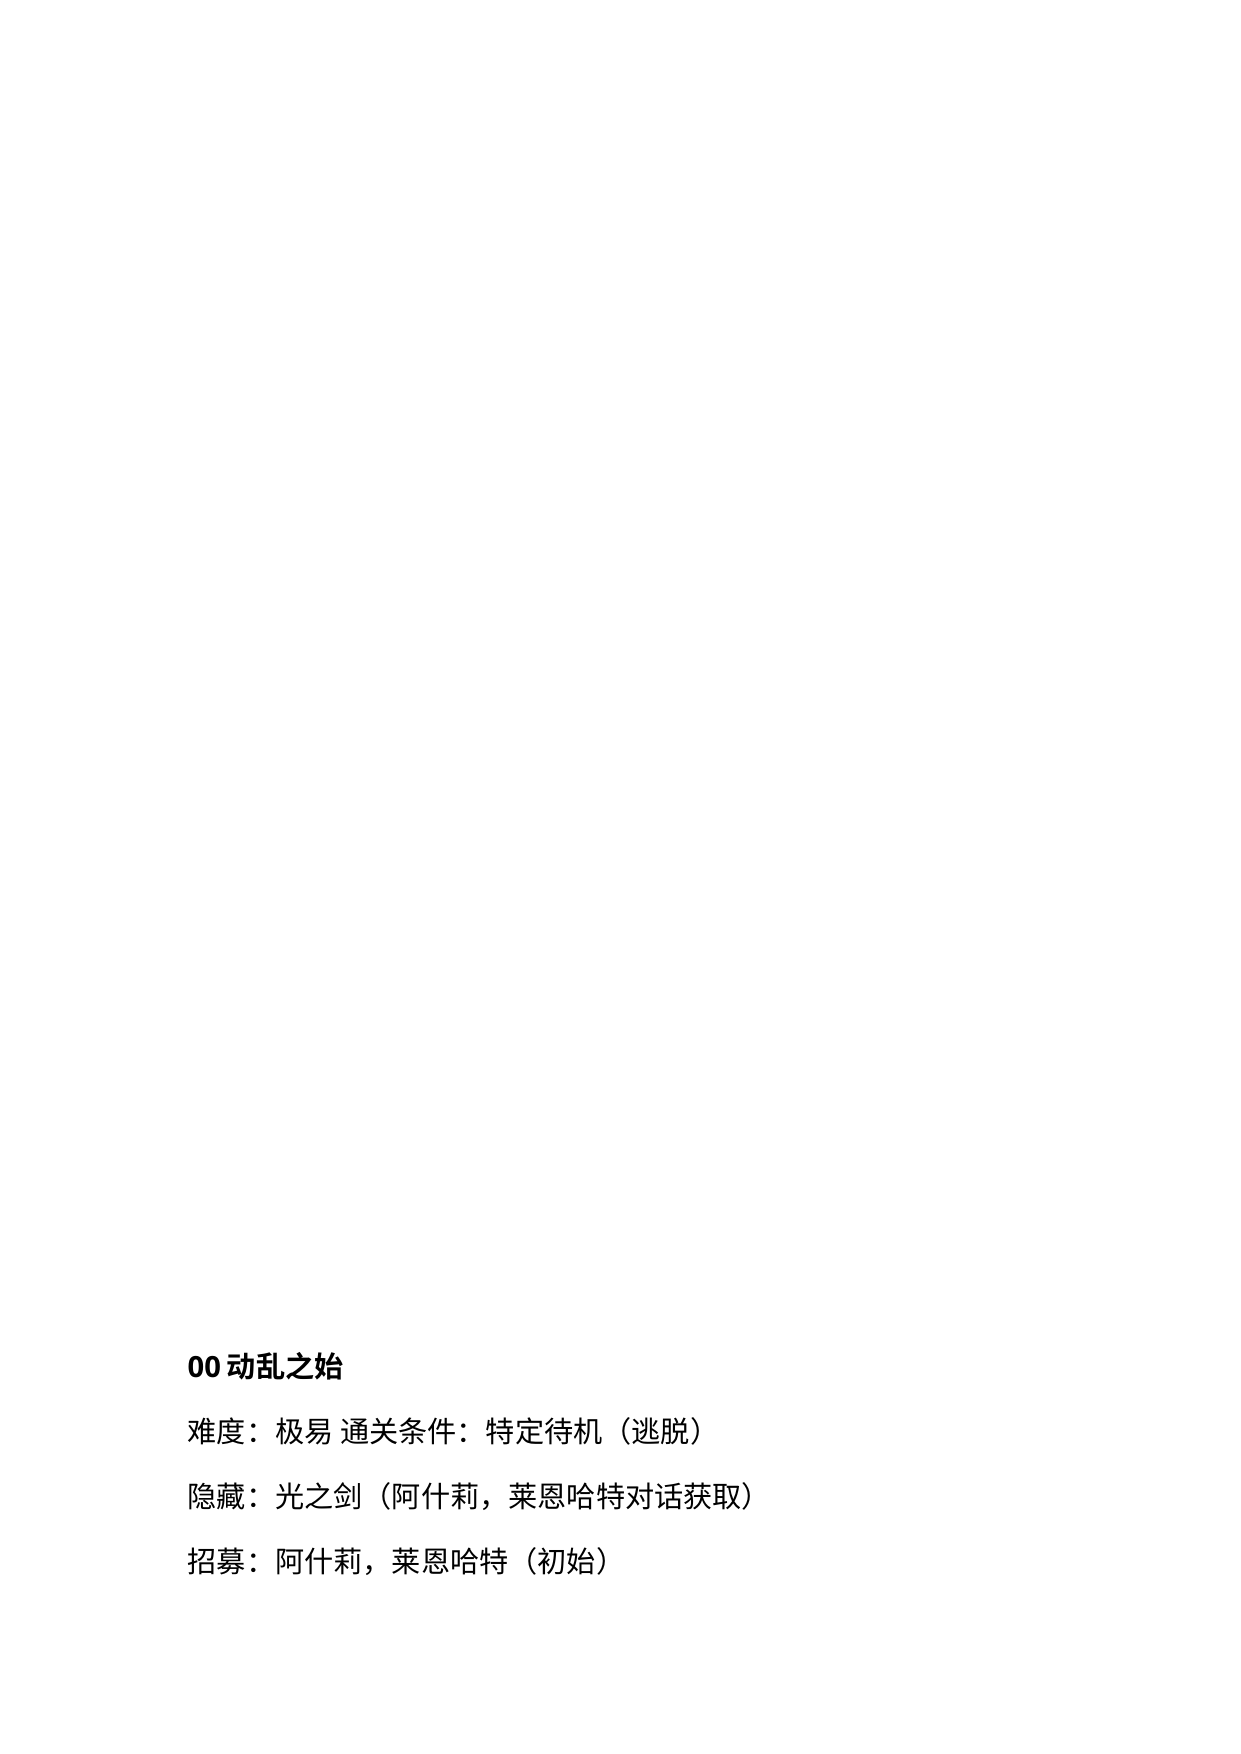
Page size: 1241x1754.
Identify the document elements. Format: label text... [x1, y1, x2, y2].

text 00动乱之始 [187, 1332, 1053, 1397]
text 隐藏：光之剑（阿什莉，莱恩哈特对话获取） [187, 1462, 1053, 1527]
text 招募：阿什莉，莱恩哈特（初始） [187, 1527, 1053, 1592]
text 难度：极易 通关条件：特定待机（逃脱） [187, 1397, 1053, 1462]
